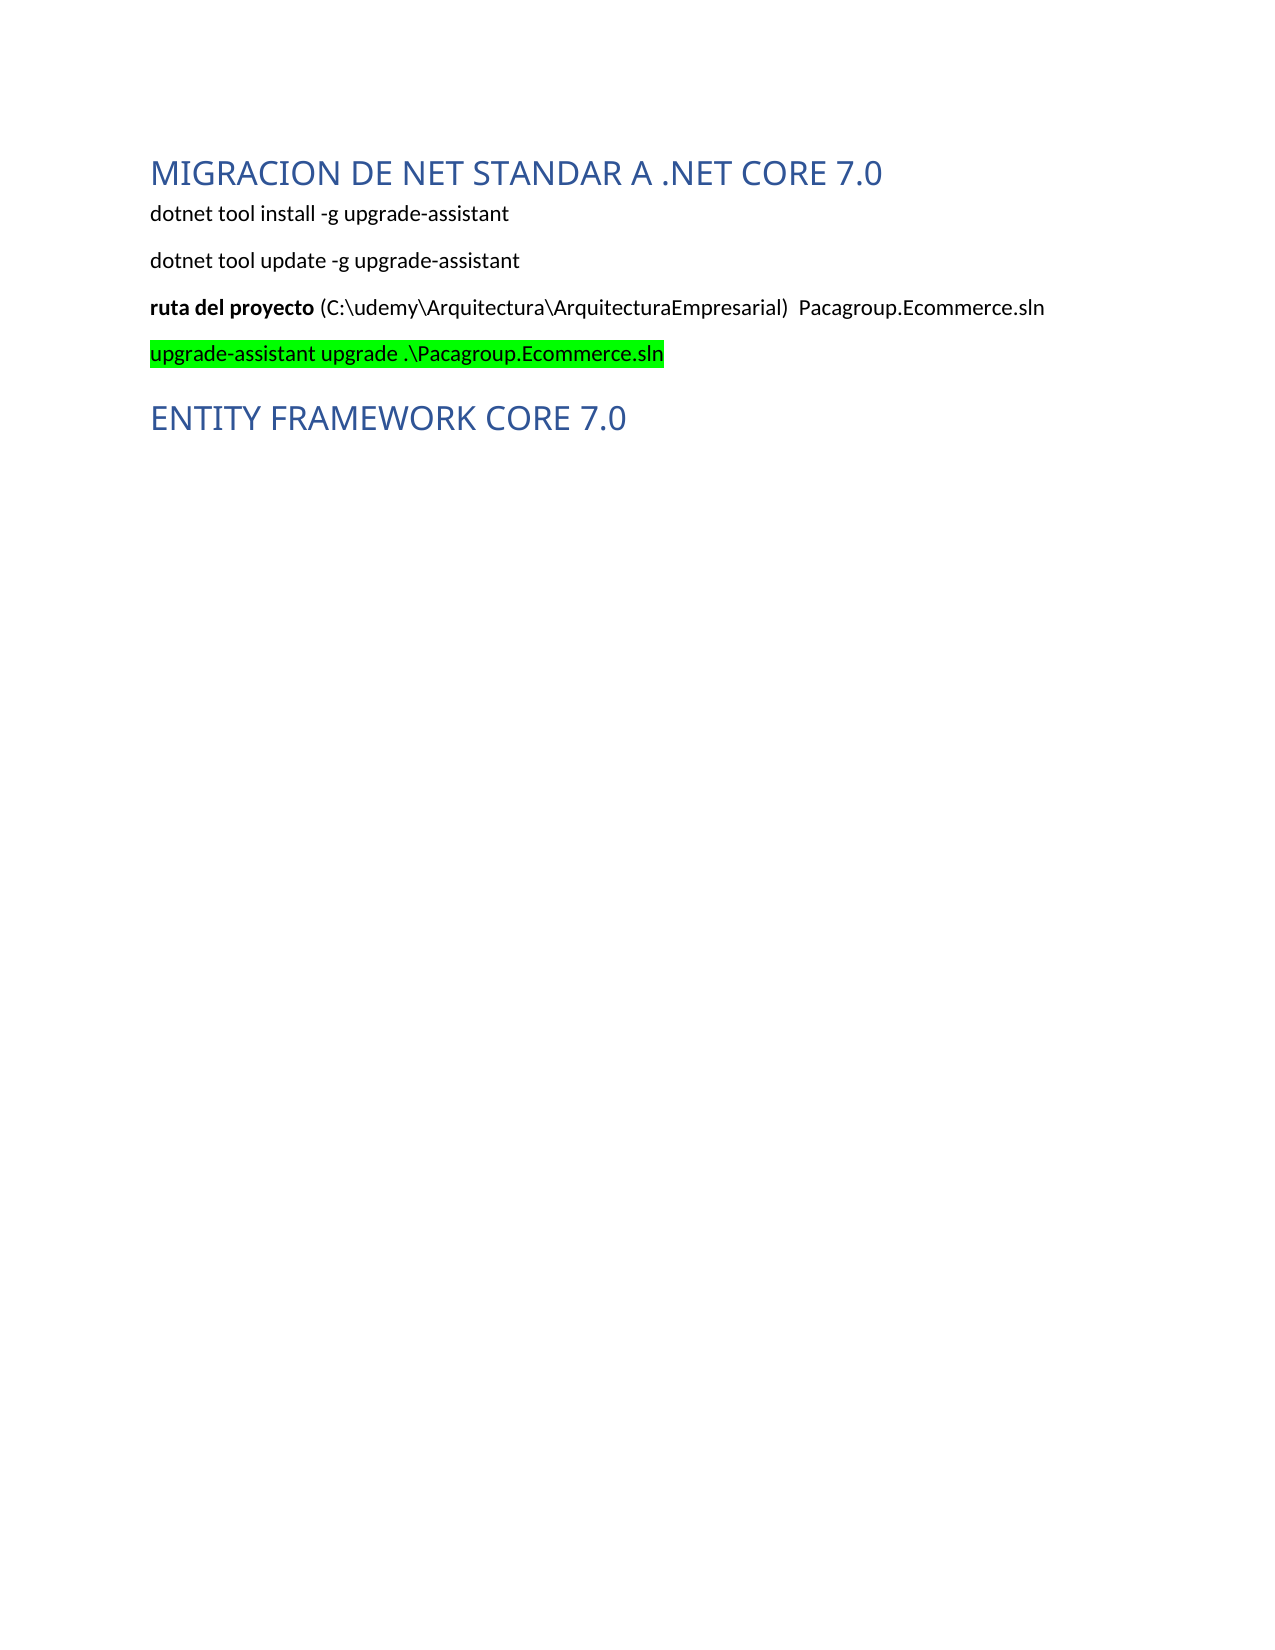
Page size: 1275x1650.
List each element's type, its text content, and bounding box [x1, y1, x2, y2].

subtitle ENTITY FRAMEWORK CORE 7.0 [150, 395, 1125, 440]
text upgrade-assistant upgrade .\Pacagroup.Ecommerce.sln [150, 339, 1125, 368]
subtitle MIGRACION DE NET STANDAR A .NET CORE 7.0 [150, 150, 1125, 195]
text ruta del proyecto (C:\udemy\Arquitectura\ArquitecturaEmpresarial) Pacagroup.Ecommerce.sln [150, 293, 1125, 321]
text dotnet tool install -g upgrade-assistant [150, 199, 1125, 227]
text dotnet tool update -g upgrade-assistant [150, 246, 1125, 274]
